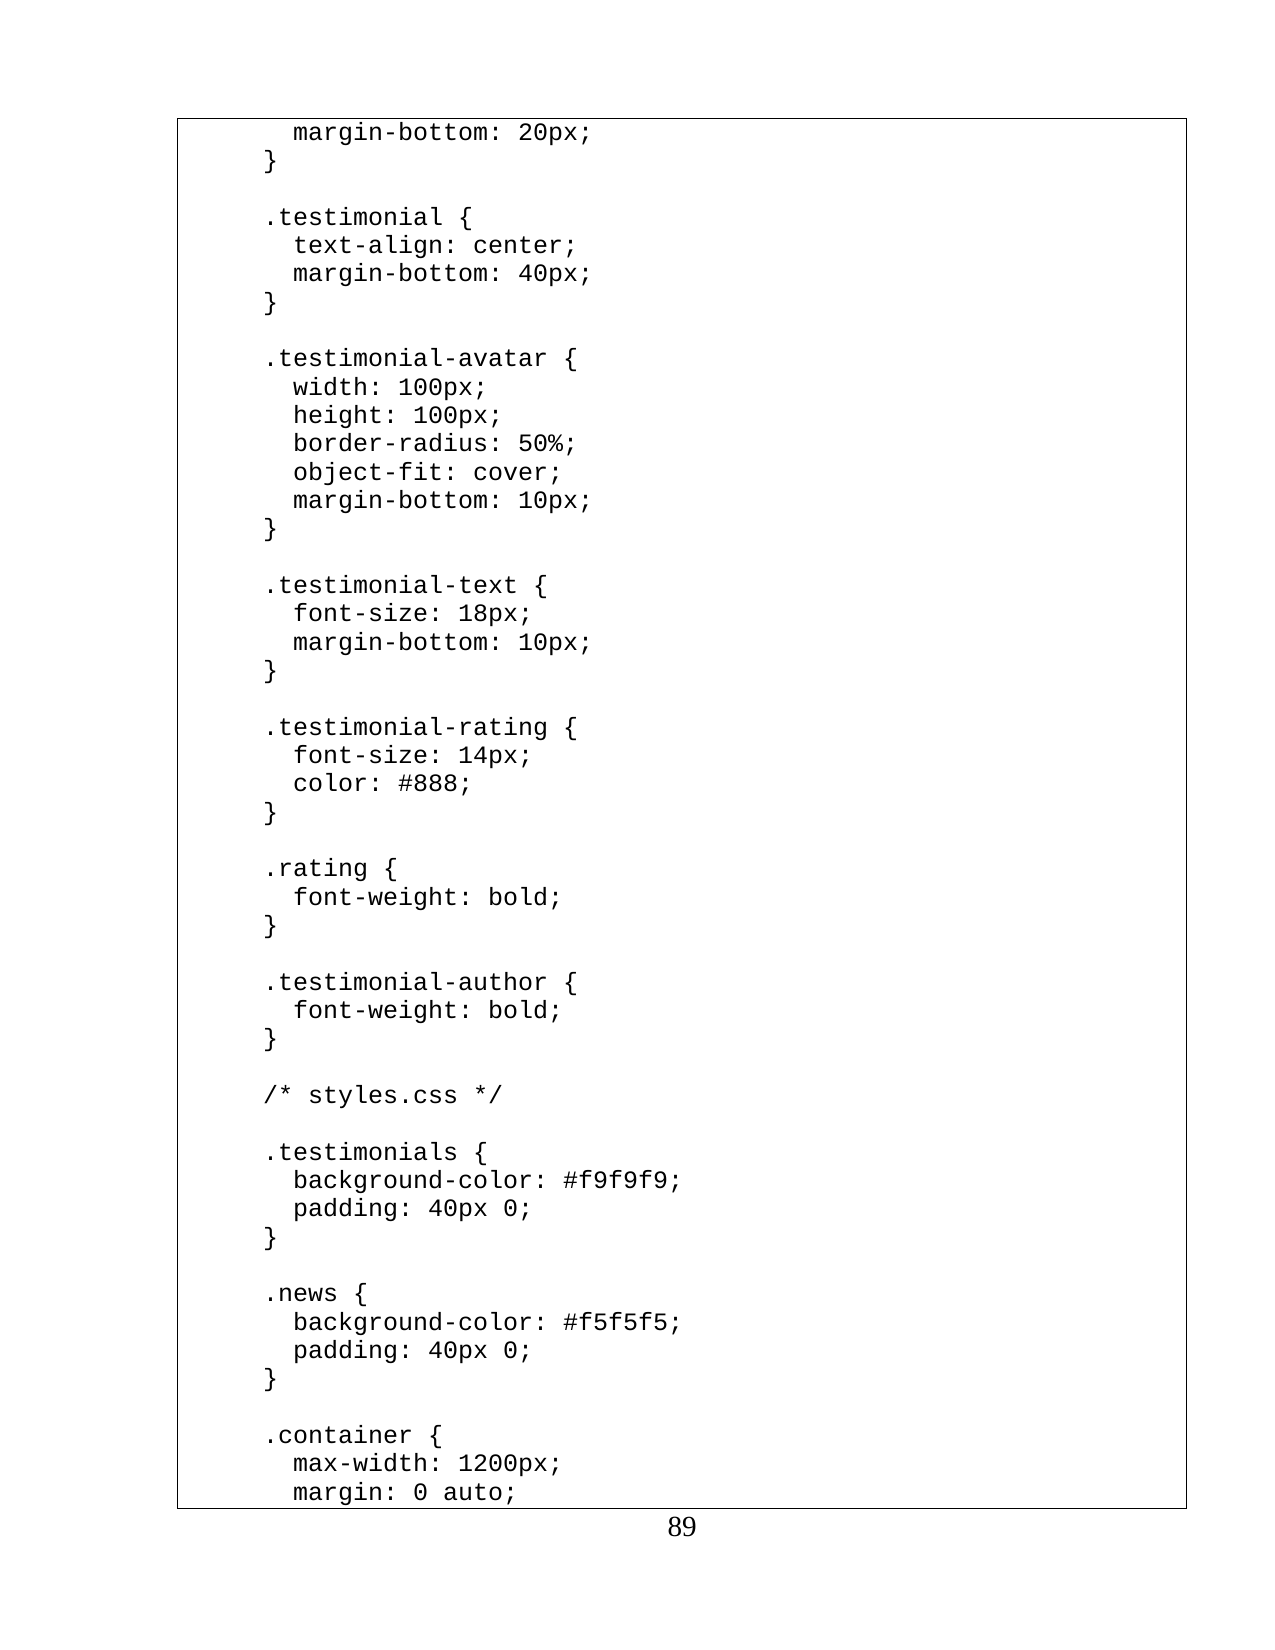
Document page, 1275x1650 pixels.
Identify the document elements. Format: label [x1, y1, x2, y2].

table_header [178, 119, 1186, 1507]
